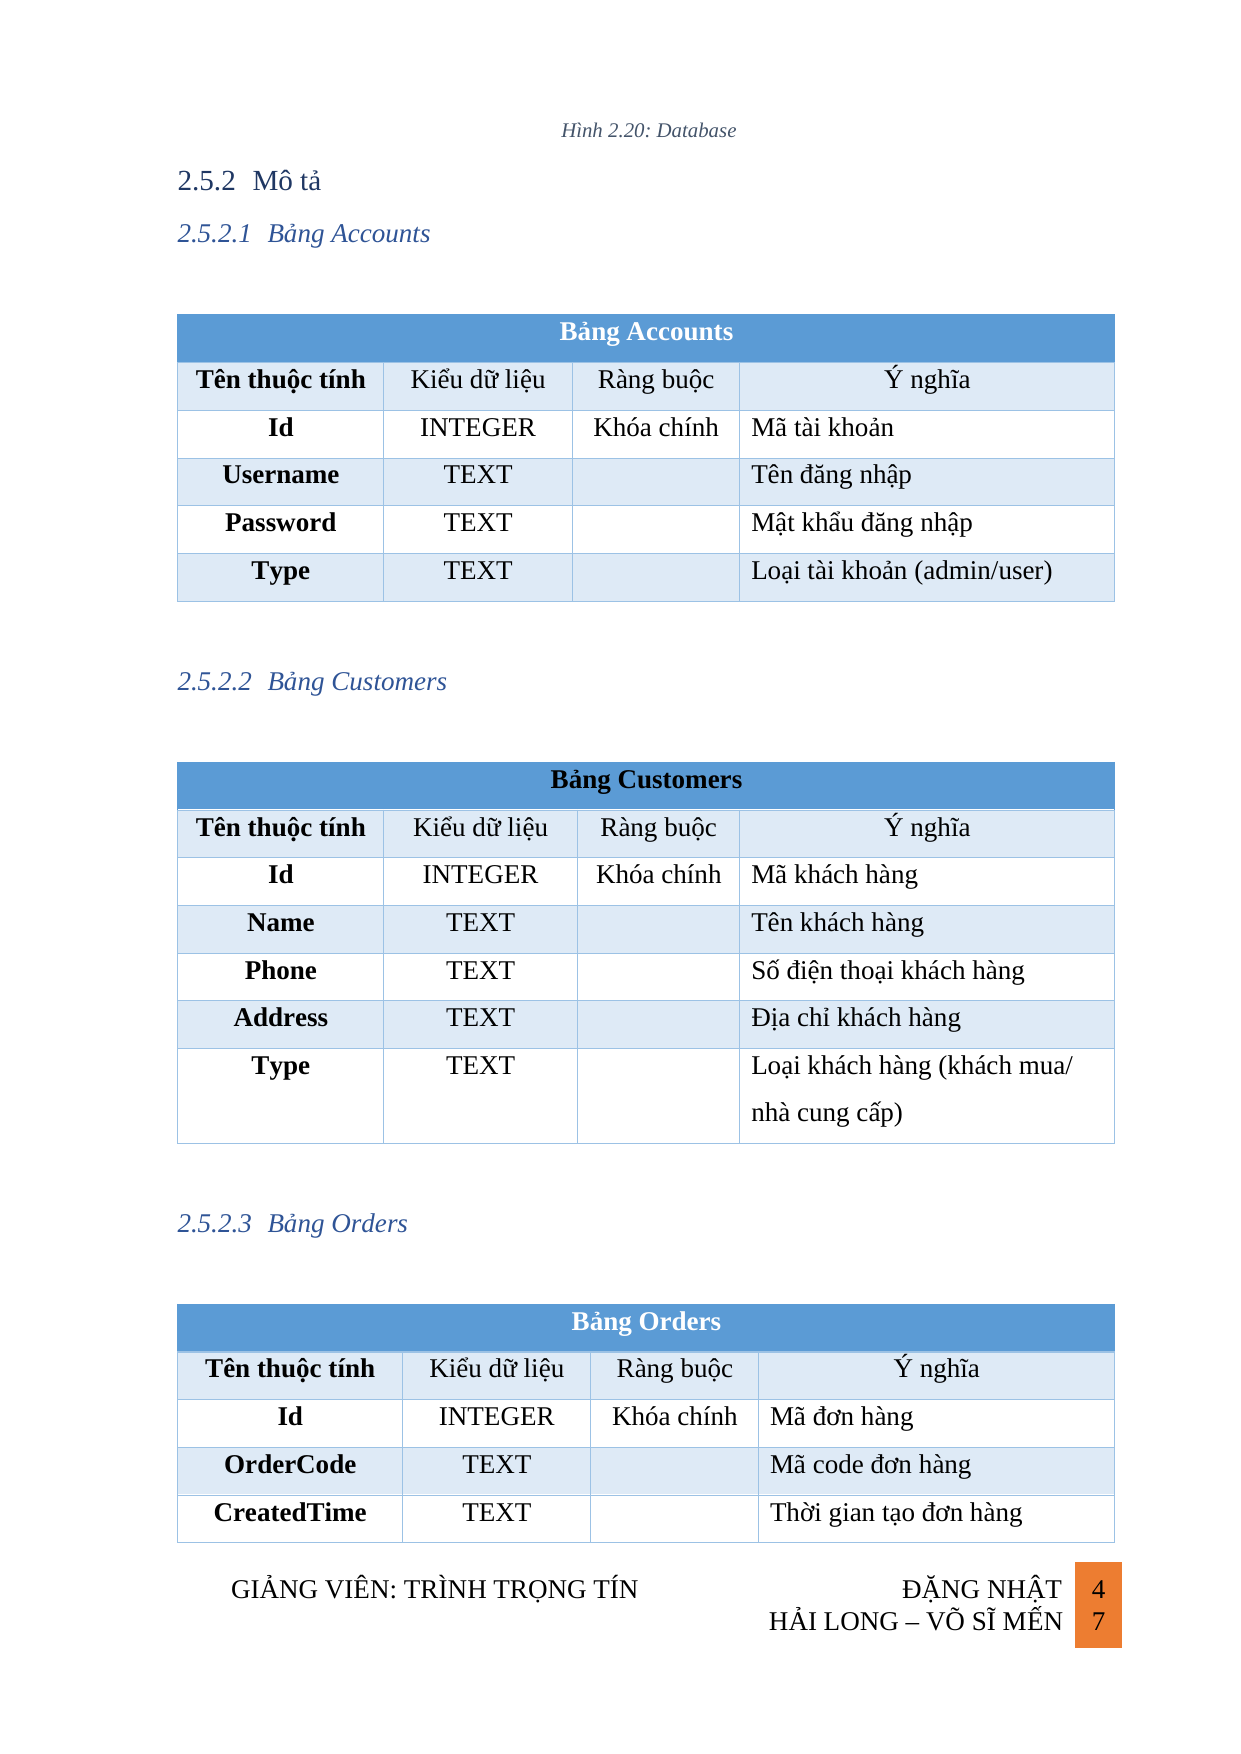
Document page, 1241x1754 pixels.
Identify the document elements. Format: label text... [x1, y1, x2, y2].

table_cell Id [178, 1400, 402, 1447]
table_cell Loại khách hàng (khách mua/ nhà cung cấp) [740, 1049, 1114, 1142]
table_cell TEXT [384, 906, 577, 953]
table_cell Mật khẩu đăng nhập [740, 506, 1114, 553]
table_cell Khóa chính [578, 858, 739, 905]
table_cell Số điện thoại khách hàng [740, 954, 1114, 1000]
table_cell Mã tài khoản [740, 411, 1114, 457]
table_cell Mã khách hàng [740, 858, 1114, 905]
table_cell [573, 554, 739, 601]
table_cell Tên thuộc tính [178, 811, 383, 857]
table_cell Ý nghĩa [740, 811, 1114, 857]
table_cell Ý nghĩa [740, 363, 1114, 410]
table_cell [578, 906, 739, 953]
table_cell OrderCode [178, 1448, 402, 1494]
table_cell [591, 1496, 758, 1542]
table_cell TEXT [384, 506, 572, 553]
table_cell Tên đăng nhập [740, 459, 1114, 505]
table_cell Name [178, 906, 383, 953]
table_cell Ràng buộc [573, 363, 739, 410]
subtitle Mô tả [177, 163, 1122, 197]
table_cell INTEGER [403, 1400, 590, 1447]
table_cell [578, 1049, 739, 1142]
table_cell Tên thuộc tính [178, 363, 383, 410]
table_cell Mã code đơn hàng [759, 1448, 1114, 1494]
table_cell Mã đơn hàng [759, 1400, 1114, 1447]
table_header Bảng Orders [178, 1305, 1114, 1351]
table_cell TEXT [384, 1001, 577, 1048]
table_cell Phone [178, 954, 383, 1000]
table_cell Type [178, 1049, 383, 1142]
subtitle Bảng Orders [177, 1207, 1122, 1238]
table_cell Username [178, 459, 383, 505]
table_cell [573, 459, 739, 505]
table_cell Kiểu dữ liệu [403, 1353, 590, 1399]
table_cell Id [178, 858, 383, 905]
table_cell TEXT [384, 954, 577, 1000]
table_cell Password [178, 506, 383, 553]
table_cell Kiểu dữ liệu [384, 363, 572, 410]
table_cell Ý nghĩa [759, 1353, 1114, 1399]
table_cell Địa chỉ khách hàng [740, 1001, 1114, 1048]
table_cell CreatedTime [178, 1496, 402, 1542]
table_cell Tên thuộc tính [178, 1353, 402, 1399]
subtitle Bảng Customers [177, 665, 1122, 696]
table_cell INTEGER [384, 411, 572, 457]
table_cell [578, 1001, 739, 1048]
table_cell Tên khách hàng [740, 906, 1114, 953]
table_cell Ràng buộc [578, 811, 739, 857]
table_header Bảng Accounts [178, 315, 1114, 362]
table_cell TEXT [384, 459, 572, 505]
table_cell Ràng buộc [591, 1353, 758, 1399]
table_cell [573, 506, 739, 553]
table_header Bảng Customers [178, 763, 1114, 809]
table_cell Thời gian tạo đơn hàng [759, 1496, 1114, 1542]
table_cell [578, 954, 739, 1000]
table_cell TEXT [403, 1496, 590, 1542]
table_cell Type [178, 554, 383, 601]
table_cell Address [178, 1001, 383, 1048]
table_cell TEXT [403, 1448, 590, 1494]
table_cell TEXT [384, 554, 572, 601]
subtitle Bảng Accounts [177, 217, 1122, 249]
text Hình 2.20: Database [177, 118, 1122, 142]
table_cell [591, 1448, 758, 1494]
table_cell Khóa chính [573, 411, 739, 457]
table_cell Kiểu dữ liệu [384, 811, 577, 857]
table_cell Khóa chính [591, 1400, 758, 1447]
table_cell Loại tài khoản (admin/user) [740, 554, 1114, 601]
table_cell Id [178, 411, 383, 457]
table_cell TEXT [384, 1049, 577, 1142]
table_cell INTEGER [384, 858, 577, 905]
